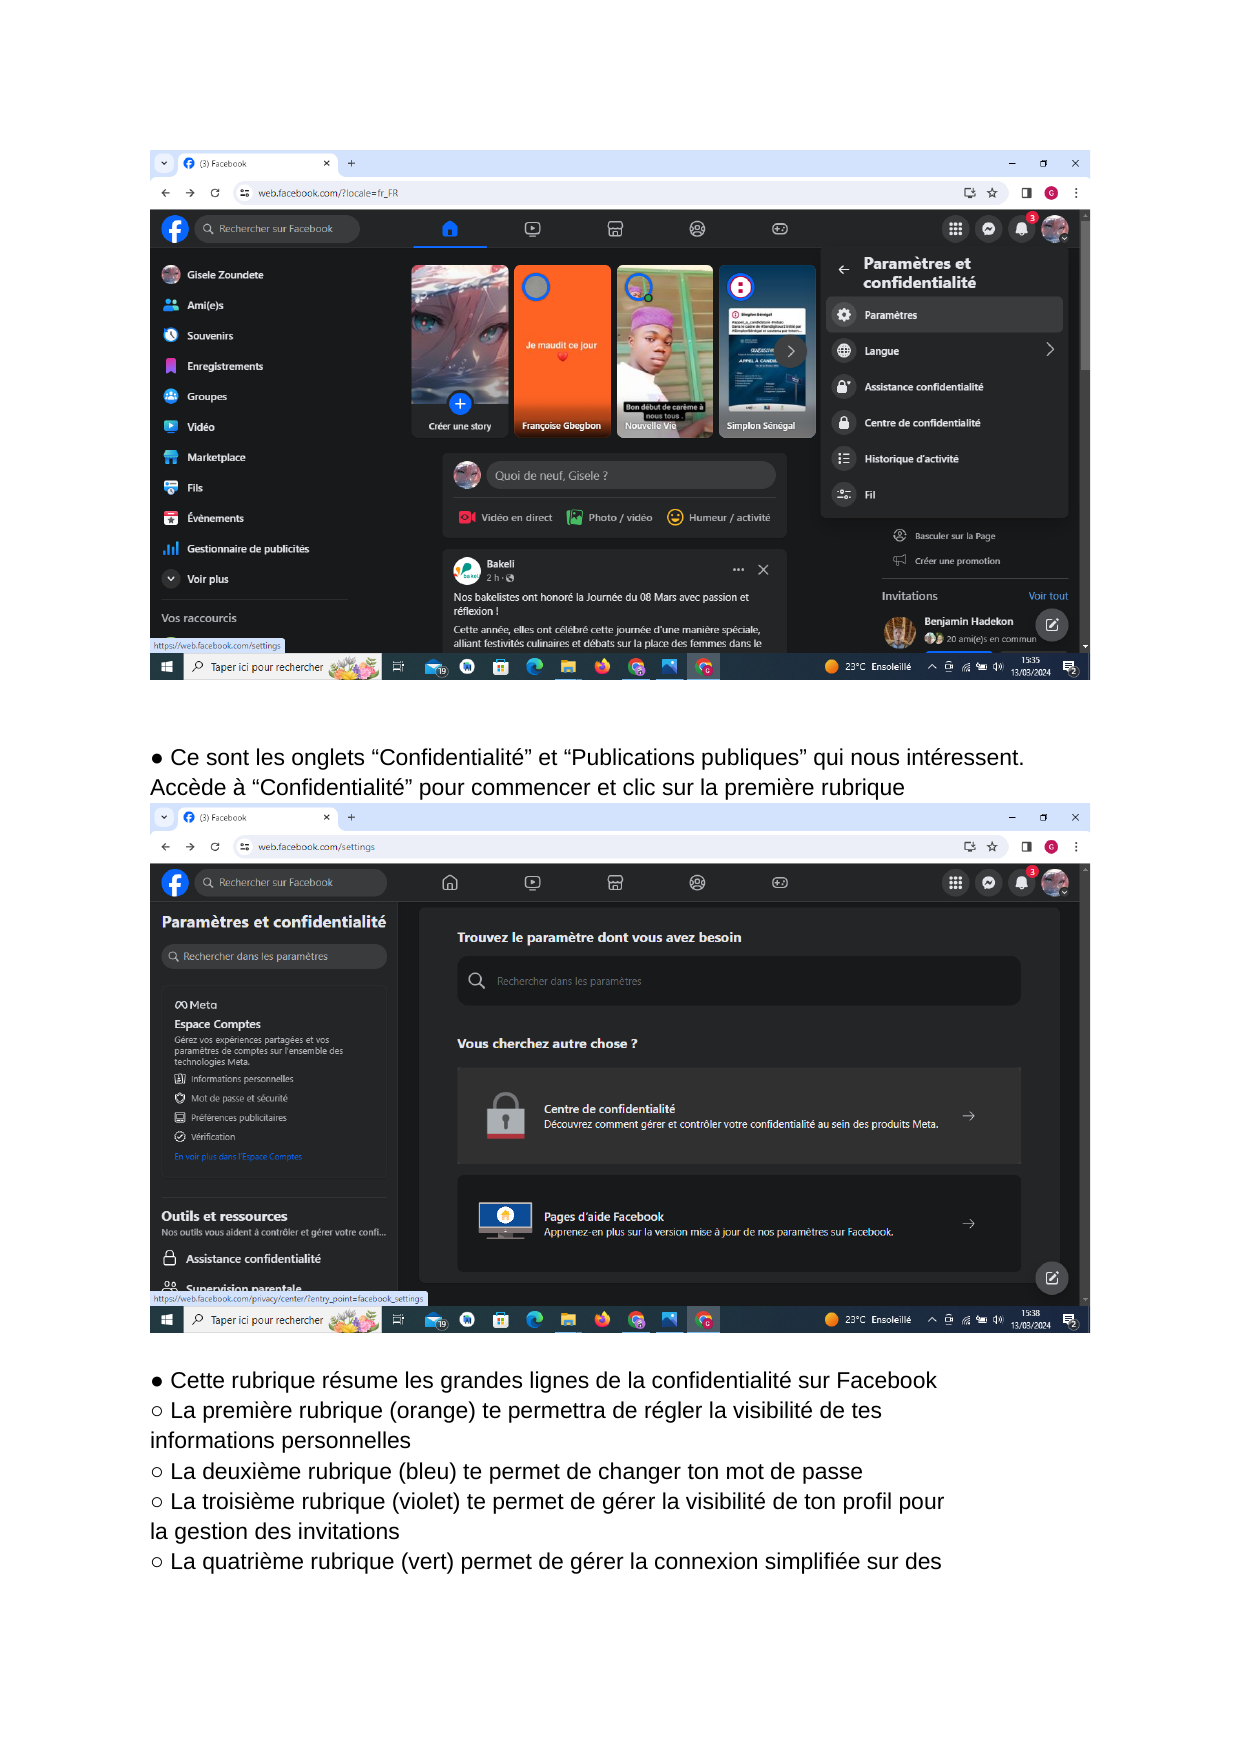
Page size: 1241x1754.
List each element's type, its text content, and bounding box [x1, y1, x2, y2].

text informations personnelles [150, 1427, 1090, 1454]
picture [150, 803, 1091, 1333]
text ○ La troisième rubrique (violet) te permet de gérer la visibilité de ton profil pour [150, 1488, 1090, 1514]
text ● Cette rubrique résume les grandes lignes de la confidentialité sur Facebook [150, 1367, 1090, 1393]
text ● Ce sont les onglets “Confidentialité” et “Publications publiques” qui nous intéressent. [150, 743, 1090, 770]
text ○ La première rubrique (orange) te permettra de régler la visibilité de tes [150, 1397, 1090, 1424]
picture [150, 150, 1091, 680]
text ○ La deuxième rubrique (bleu) te permet de changer ton mot de passe [150, 1458, 1090, 1484]
text ○ La quatrième rubrique (vert) permet de gérer la connexion simplifiée sur des [150, 1548, 1090, 1575]
text Accède à “Confidentialité” pour commencer et clic sur la première rubrique [150, 774, 1090, 800]
text la gestion des invitations [150, 1518, 1090, 1544]
